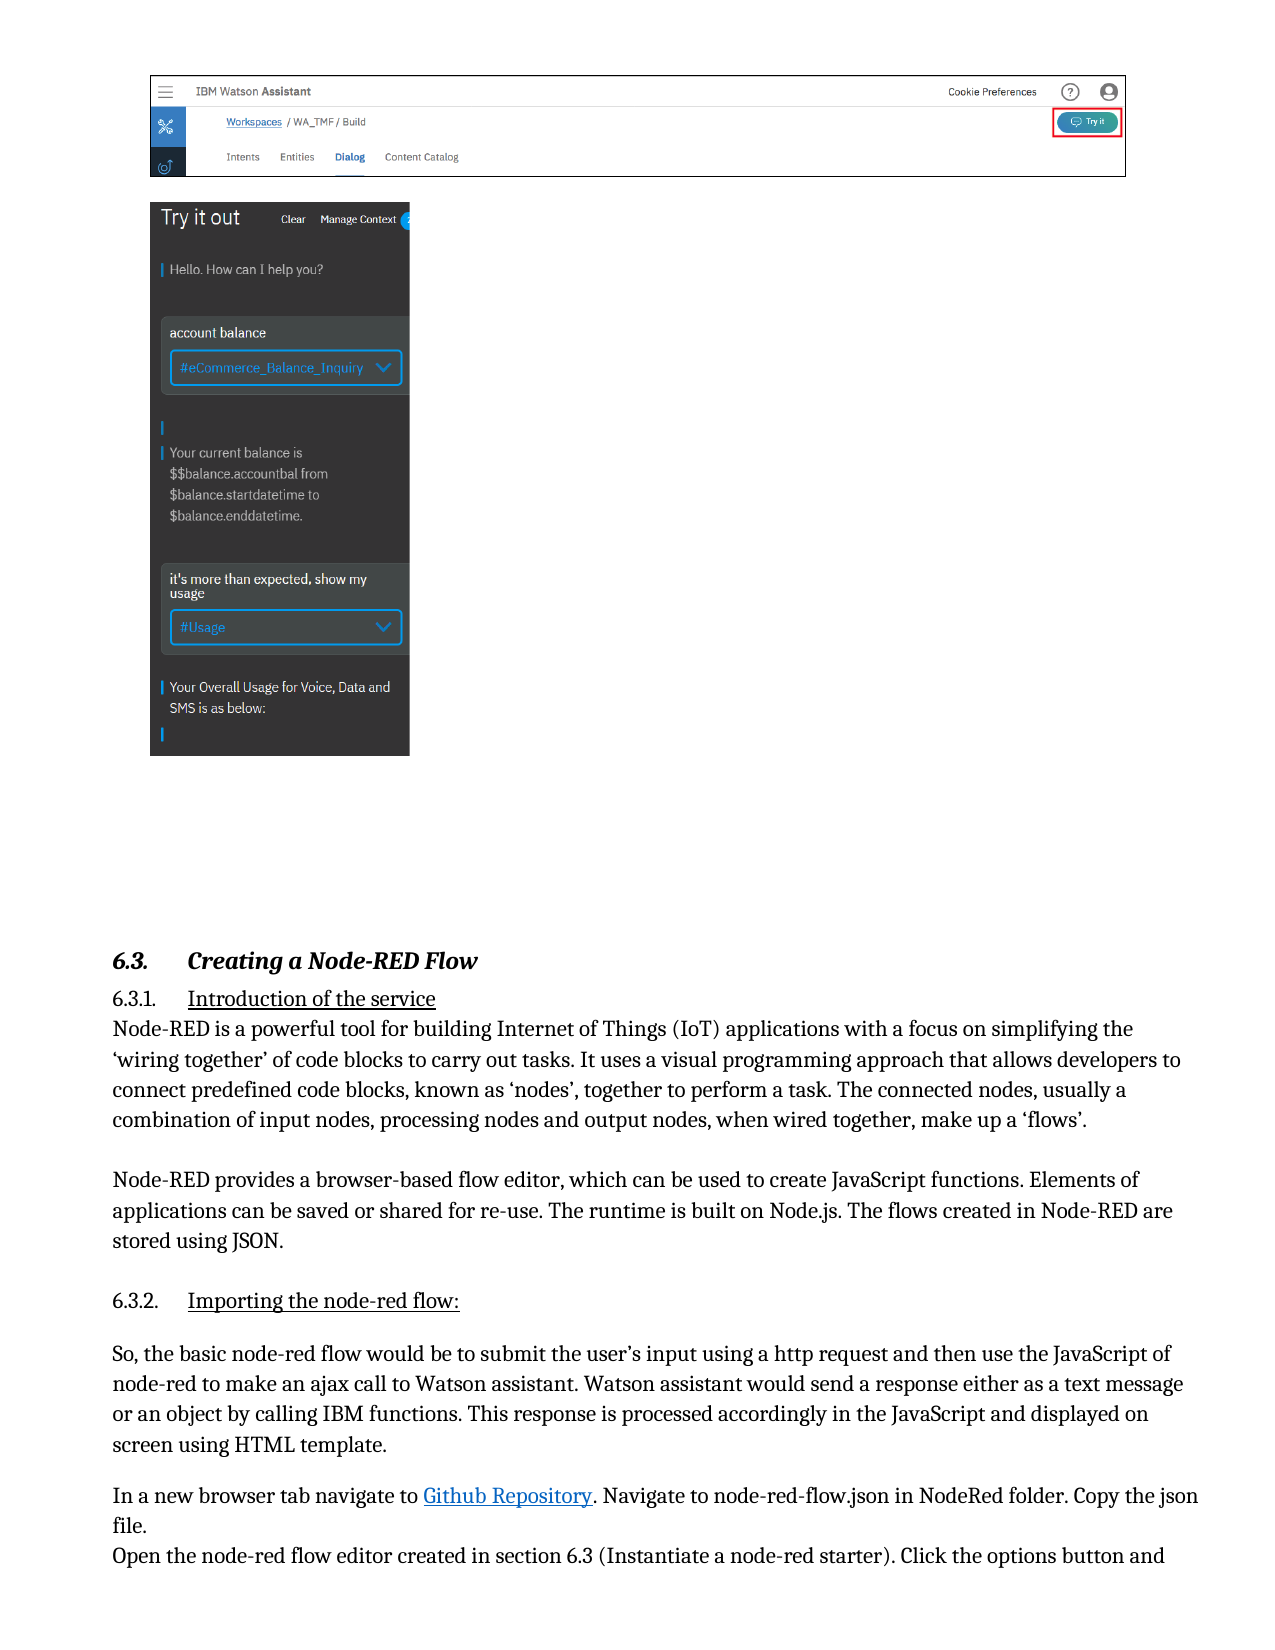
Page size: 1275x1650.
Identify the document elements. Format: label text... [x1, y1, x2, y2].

list Introduction of the service [112, 986, 1200, 1012]
list Importing the node-red flow: [112, 1288, 1200, 1314]
picture [151, 76, 1125, 176]
text Node-RED provides a browser-based flow editor, which can be used to create JavaScript functions. Elements of applications can be saved or shared for re-use. The runtime is built on Node.js. The flows created in Node-RED are stored using JSON. [112, 1167, 1200, 1254]
text Node-RED is a powerful tool for building Internet of Things (IoT) applications with a focus on simplifying the ‘wiring together’ of code blocks to carry out tasks. It uses a visual programming approach that allows developers to connect predefined code blocks, known as ‘nodes’, together to perform a task. The connected nodes, usually a combination of input nodes, processing nodes and output nodes, when wired together, make up a ‘flows’. [112, 1016, 1200, 1133]
picture [150, 202, 410, 756]
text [112, 1482, 1200, 1569]
subtitle Creating a Node-RED Flow [112, 947, 1200, 975]
text So, the basic node-red flow would be to submit the user’s input using a http request and then use the JavaScript of node-red to make an ajax call to Watson assistant. Watson assistant would send a response either as a text message or an object by calling IBM functions. This response is processed accordingly in the JavaScript and displayed on screen using HTML template. [112, 1341, 1200, 1458]
